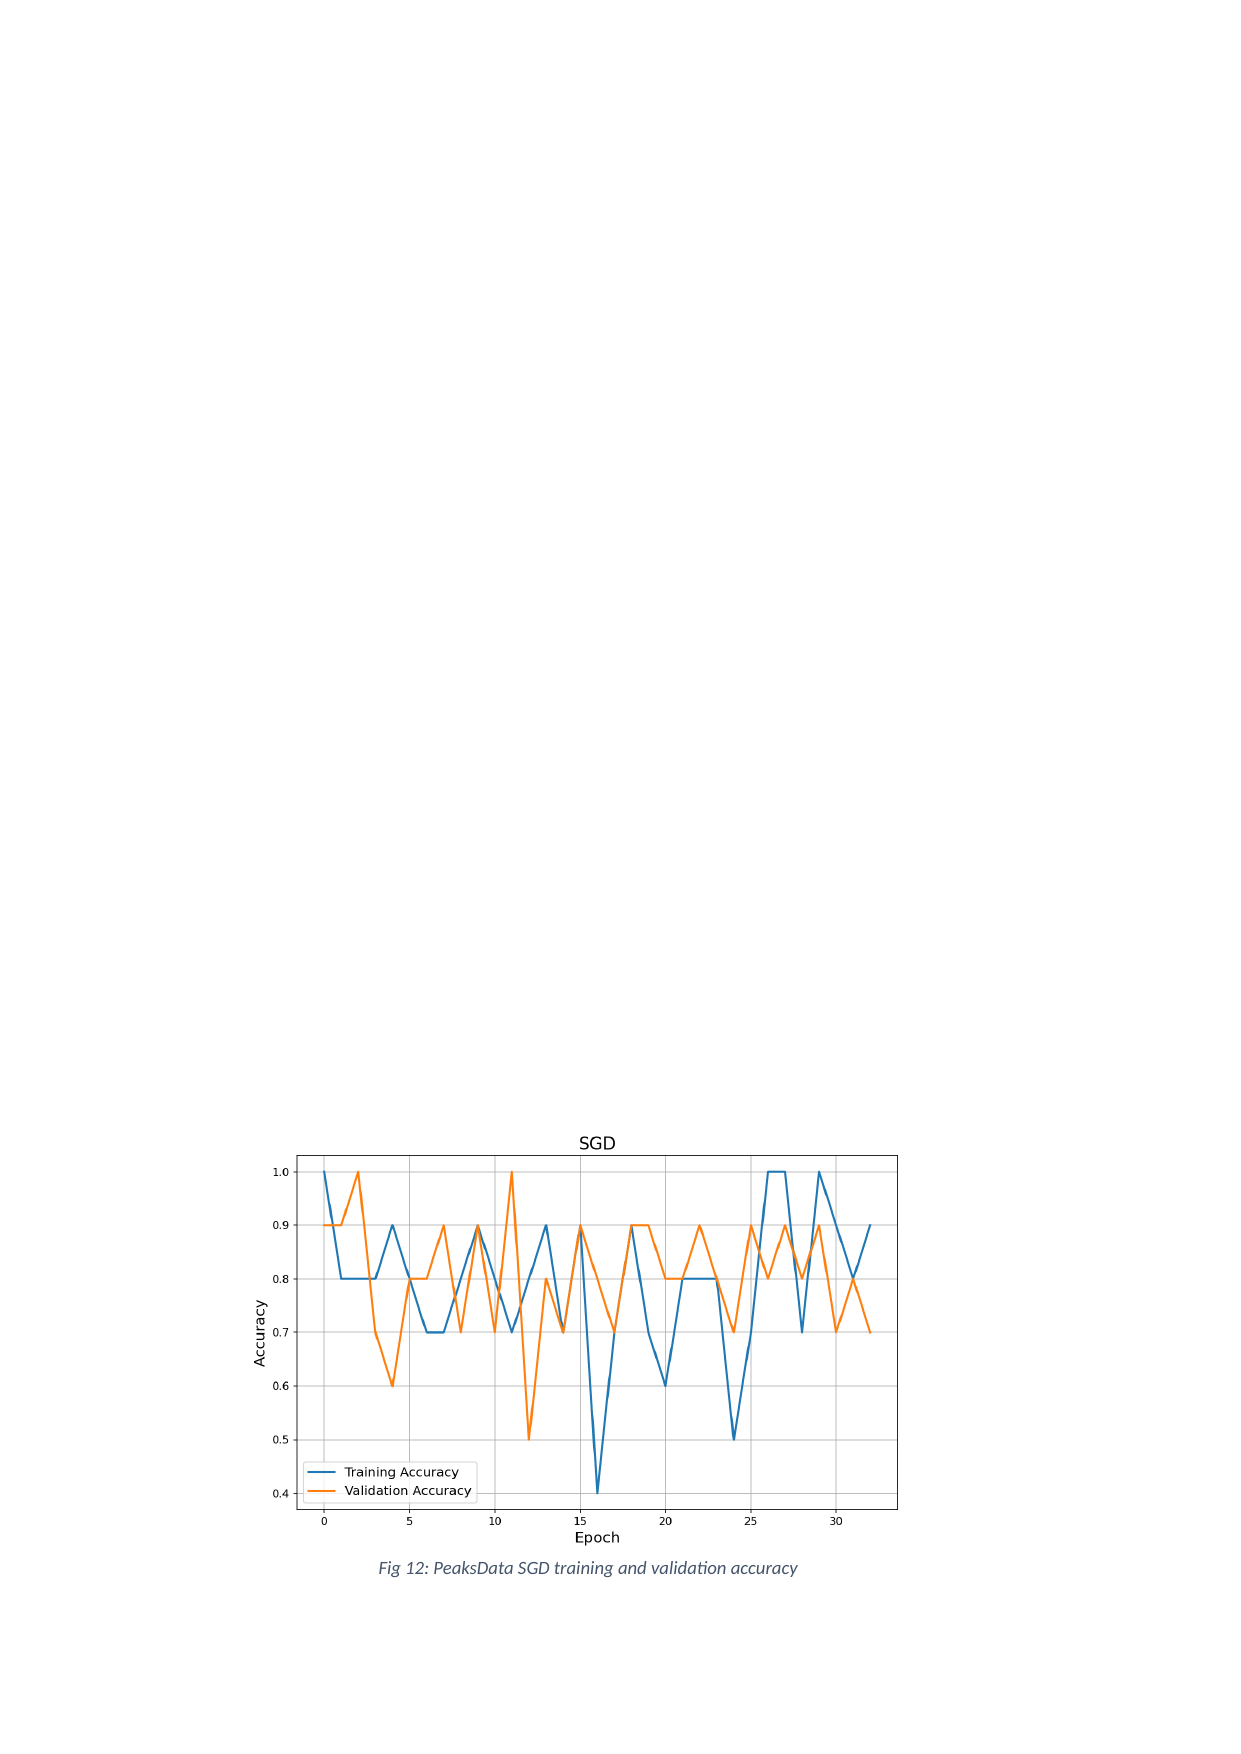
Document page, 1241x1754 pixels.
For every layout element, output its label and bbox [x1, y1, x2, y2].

picture [222, 1114, 949, 1553]
